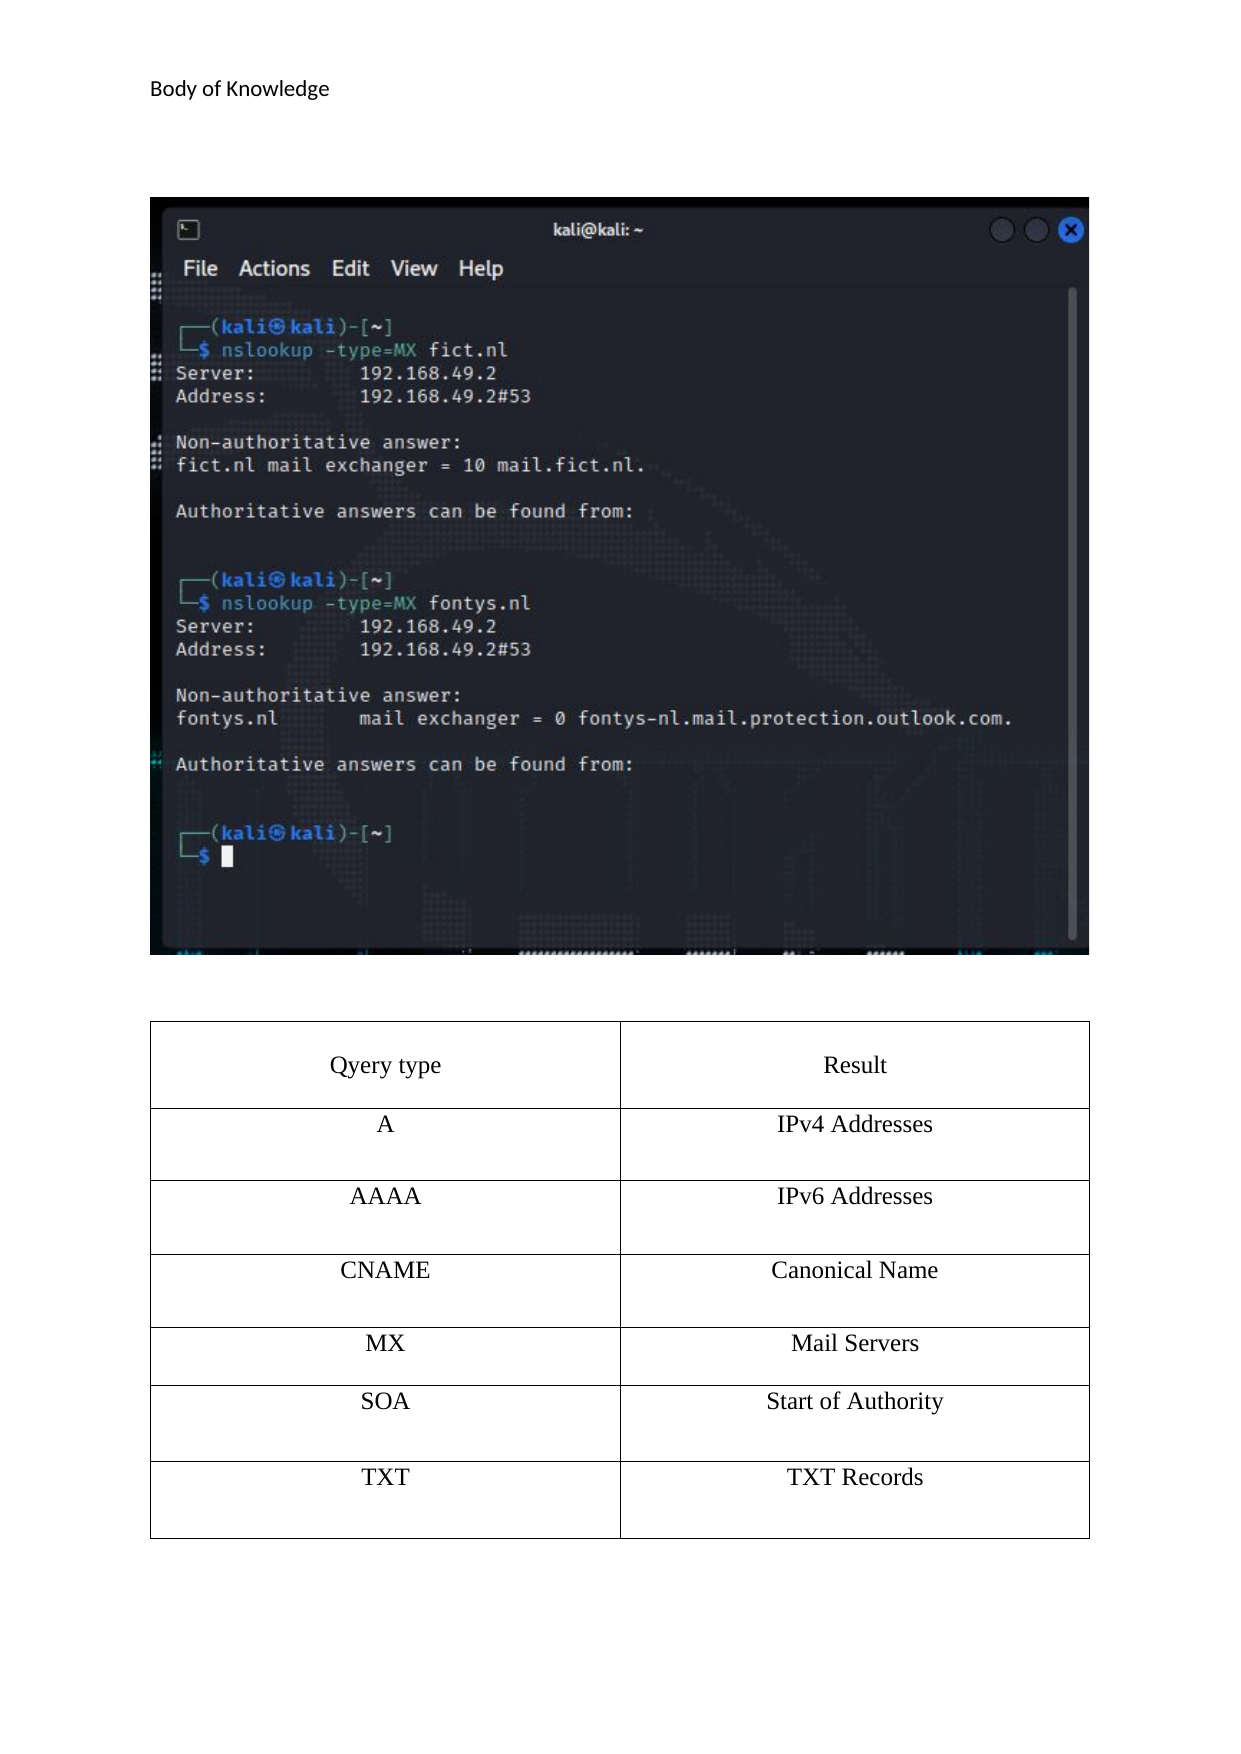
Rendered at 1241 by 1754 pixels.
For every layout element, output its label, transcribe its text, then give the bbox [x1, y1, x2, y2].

table_cell TXT Records [621, 1462, 1089, 1537]
table_cell IPv6 Addresses [621, 1181, 1089, 1254]
table_cell IPv4 Addresses [621, 1109, 1089, 1180]
table_cell MX [151, 1328, 620, 1385]
table_cell CNAME [151, 1255, 620, 1327]
table_cell A [151, 1109, 620, 1180]
table_cell Mail Servers [621, 1328, 1089, 1385]
table_cell AAAA [151, 1181, 620, 1254]
table_cell TXT [151, 1462, 620, 1537]
table_cell Start of Authority [621, 1386, 1089, 1461]
picture [150, 197, 1090, 955]
table_header Result [621, 1022, 1089, 1108]
table_header Qyery type [151, 1022, 620, 1108]
table_cell SOA [151, 1386, 620, 1461]
table_cell Canonical Name [621, 1255, 1089, 1327]
